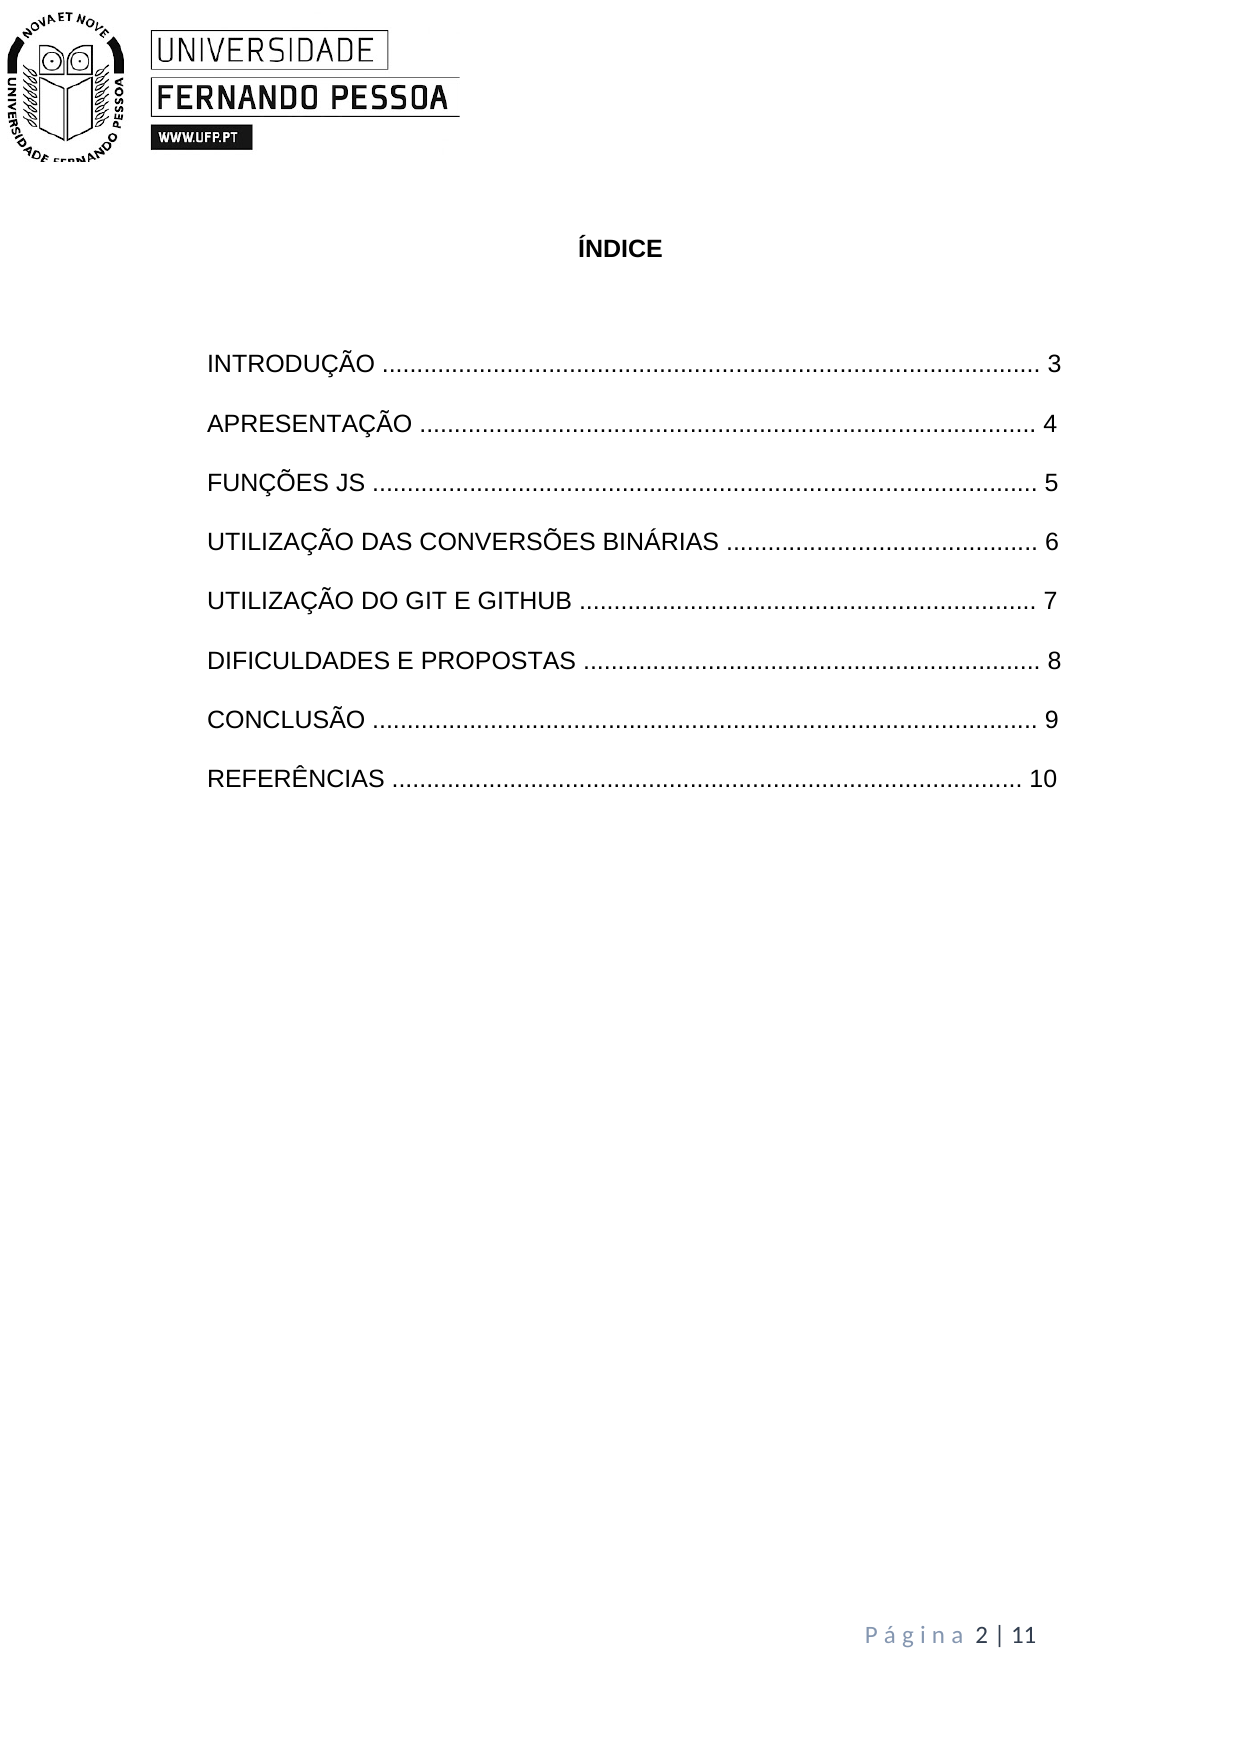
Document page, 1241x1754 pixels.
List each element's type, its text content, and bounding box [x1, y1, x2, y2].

text Índice [177, 234, 1063, 263]
text Conclusão ................................................................................................ 9 [207, 705, 1063, 764]
picture [7, 12, 460, 162]
text Funções JS ................................................................................................ 5 [207, 468, 1063, 527]
text Dificuldades e propostas .................................................................. 8 [207, 646, 1063, 705]
text Referências ........................................................................................... 10 [207, 764, 1063, 793]
text Introdução ............................................................................................... 3 [207, 349, 1063, 408]
text Utilização do git e github .................................................................. 7 [207, 586, 1063, 646]
text Utilização das conversões binárias ............................................. 6 [207, 527, 1063, 586]
text Apresentação ......................................................................................... 4 [207, 408, 1063, 468]
